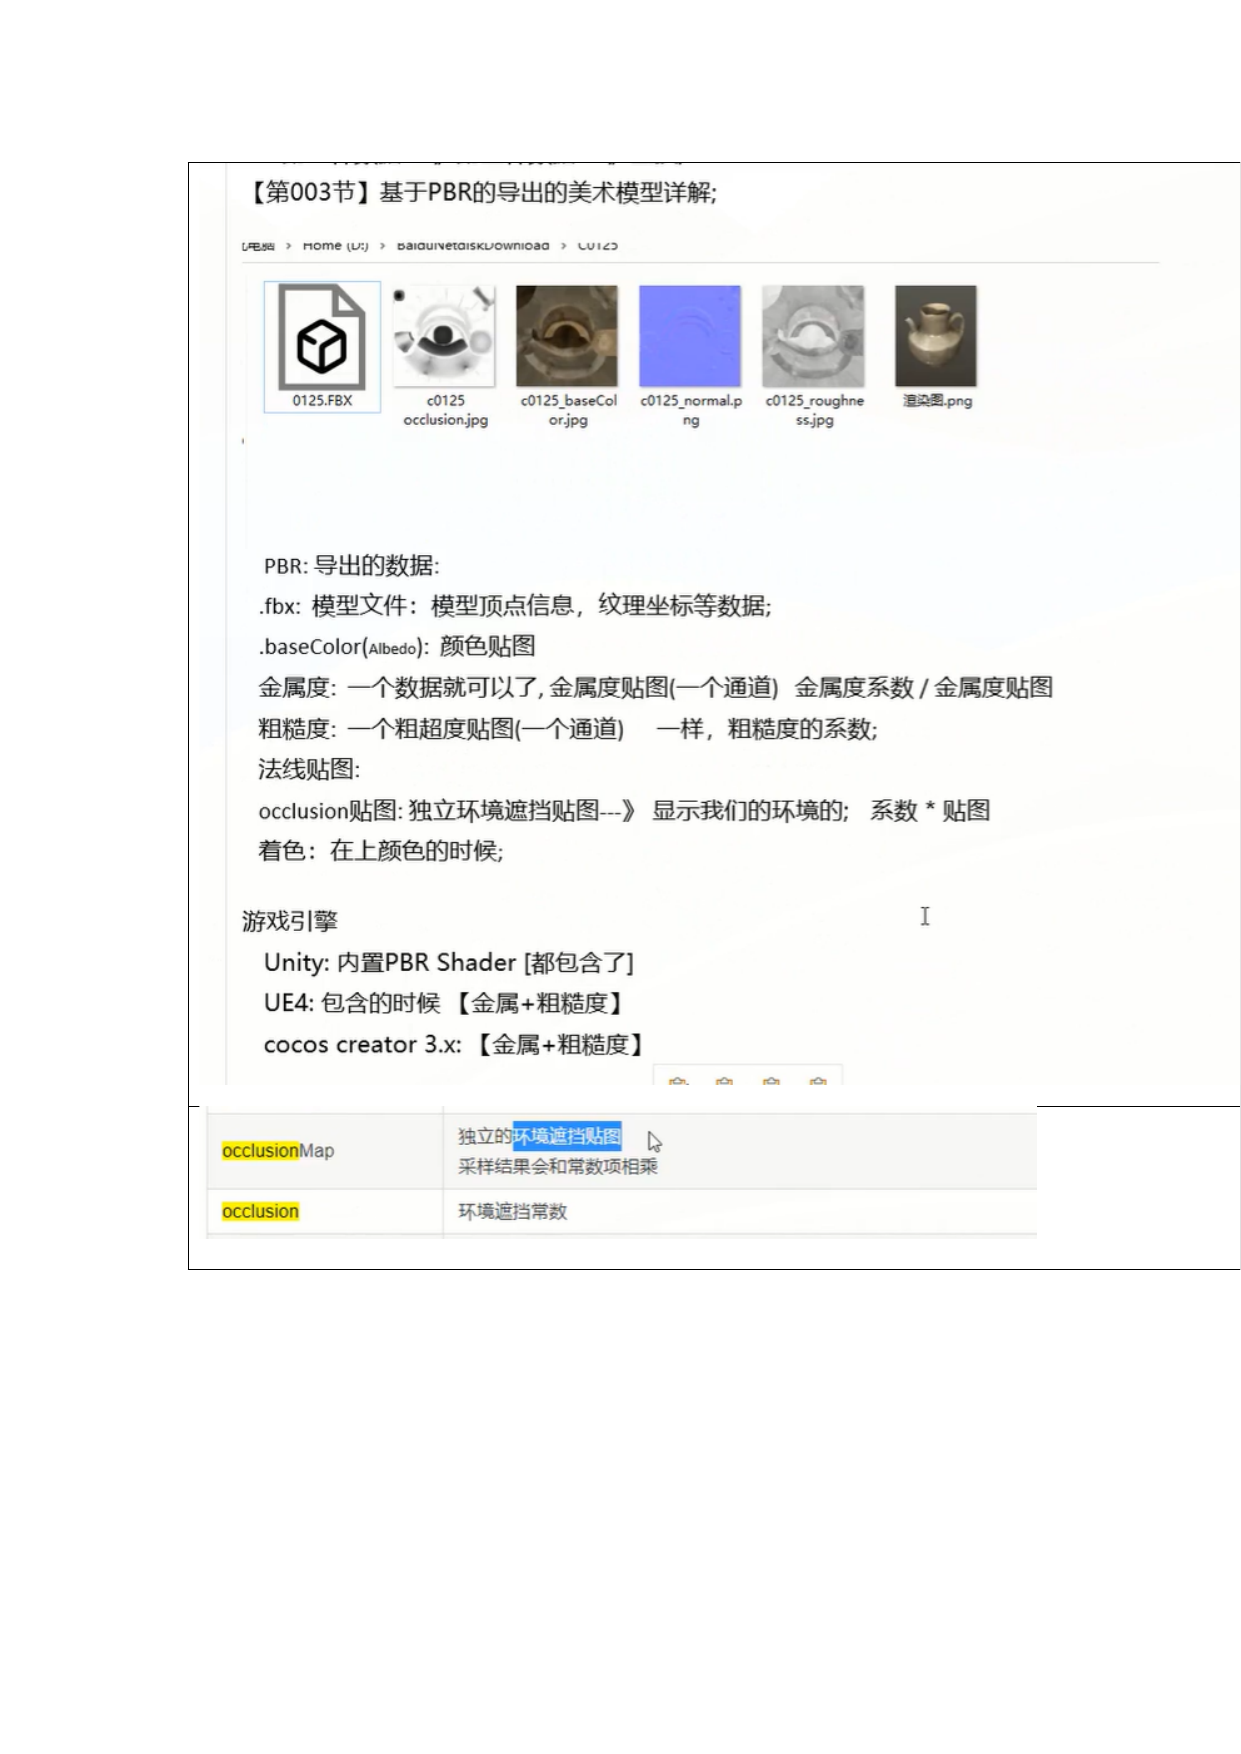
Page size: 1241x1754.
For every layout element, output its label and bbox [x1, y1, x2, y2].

picture [199, 1106, 1037, 1239]
table_header [189, 163, 1240, 1106]
picture [199, 163, 1241, 1085]
table_cell [189, 1107, 1240, 1269]
